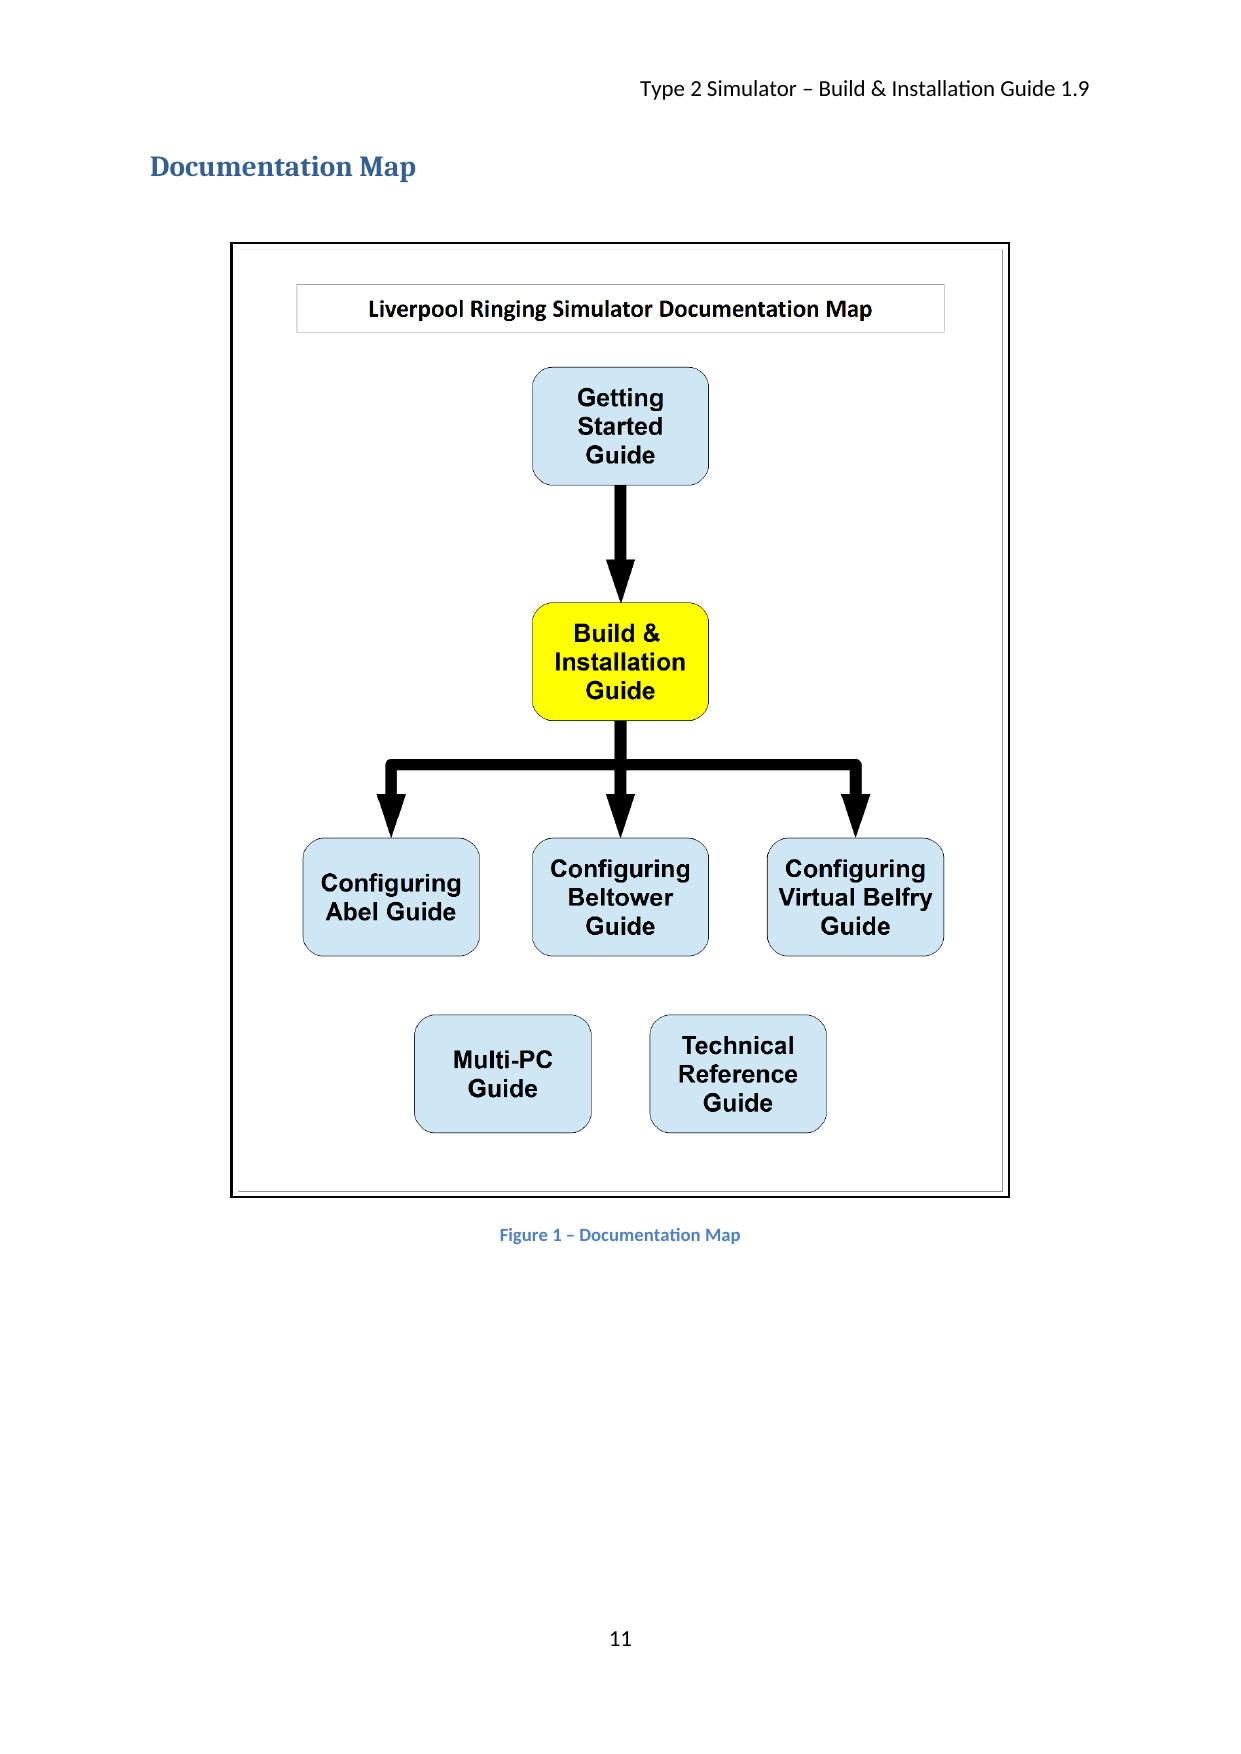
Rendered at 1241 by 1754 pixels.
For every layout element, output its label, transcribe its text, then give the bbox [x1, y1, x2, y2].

text Figure 1 – Documentation Map [150, 1223, 1090, 1246]
picture [233, 244, 1008, 1196]
subtitle Documentation Map [150, 150, 1090, 183]
